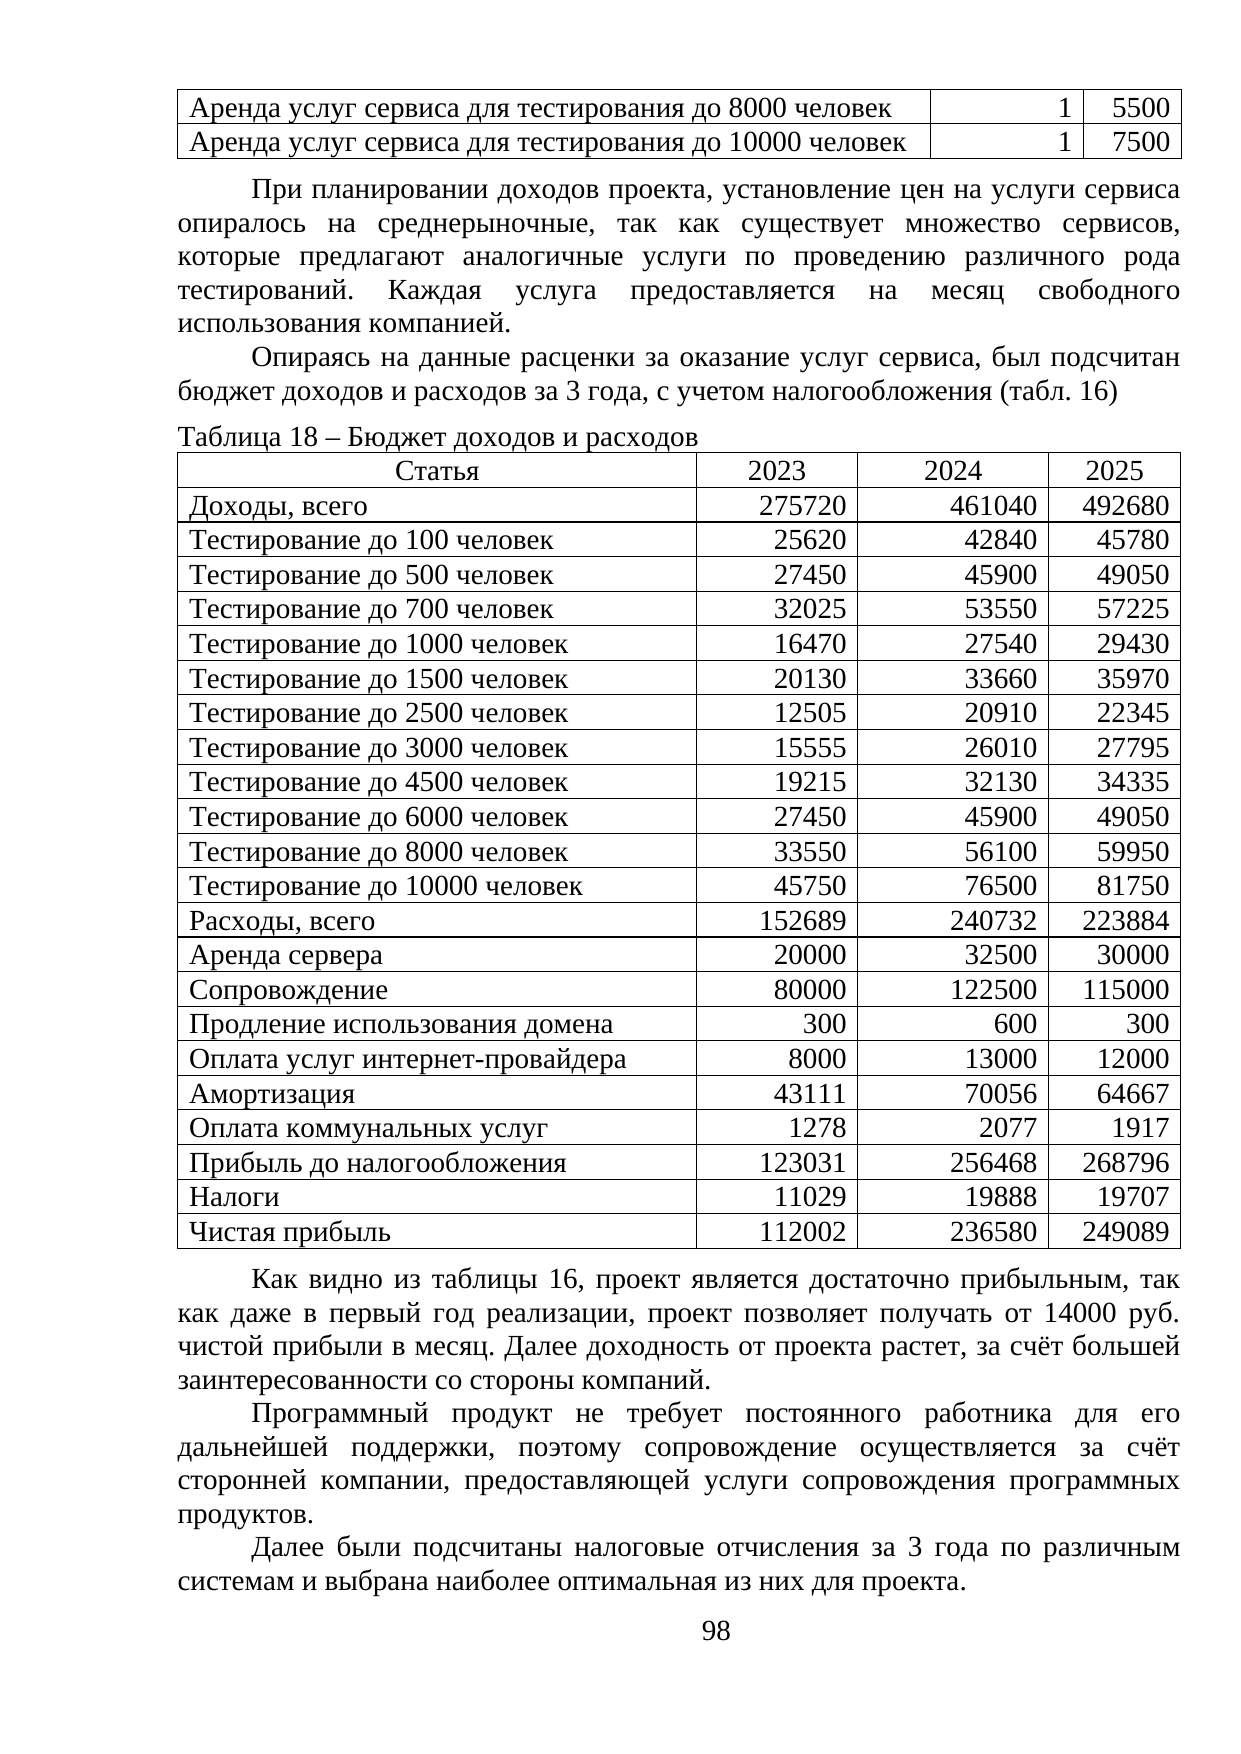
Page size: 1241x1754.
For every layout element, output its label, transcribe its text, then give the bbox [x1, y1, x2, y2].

table_cell Оплата коммунальных услуг [178, 1110, 696, 1144]
table_cell 33550 [697, 834, 857, 867]
table_cell 29430 [1049, 626, 1180, 660]
table_cell 42840 [858, 523, 1048, 556]
table_cell 53550 [858, 592, 1048, 625]
table_cell 45900 [858, 799, 1048, 833]
table_cell 19888 [858, 1180, 1048, 1213]
table_cell 15555 [697, 730, 857, 763]
table_cell 26010 [858, 730, 1048, 763]
table_header 2023 [697, 453, 857, 487]
table_header 2025 [1049, 453, 1180, 487]
table_cell 25620 [697, 523, 857, 556]
table_cell 1 [931, 90, 1083, 123]
table_cell 27540 [858, 626, 1048, 660]
table_cell 56100 [858, 834, 1048, 867]
table_cell Тестирование до 4500 человек [178, 765, 696, 798]
table_cell 8000 [697, 1041, 857, 1075]
table_cell 249089 [1049, 1214, 1180, 1248]
table_cell Оплата услуг интернет-провайдера [178, 1041, 696, 1075]
table_cell 81750 [1049, 868, 1180, 902]
list Как видно из таблицы 16, проект является достаточно прибыльным, так как даже в первый год реализации, проект позволяет получать от 14000 руб. чистой прибыли в месяц. Далее доходность от проекта растет, за счёт большей заинтересованности со стороны компаний. [177, 1261, 1181, 1395]
table_cell 27450 [697, 799, 857, 833]
table_cell Тестирование до 2500 человек [178, 695, 696, 729]
table_cell 27450 [697, 557, 857, 591]
table_cell 20130 [697, 661, 857, 694]
table_cell 1278 [697, 1110, 857, 1144]
list При планировании доходов проекта, установление цен на услуги сервиса опиралось на среднерыночные, так как существует множество сервисов, которые предлагают аналогичные услуги по проведению различного рода тестирований. Каждая услуга предоставляется на месяц свободного использования компанией. [177, 171, 1181, 339]
table_cell Доходы, всего [178, 488, 696, 521]
table_cell 275720 [697, 488, 857, 521]
table_cell 35970 [1049, 661, 1180, 694]
table_cell 600 [858, 1007, 1048, 1040]
table_cell 123031 [697, 1145, 857, 1178]
table_header Статья [178, 453, 696, 487]
table_cell Налоги [178, 1180, 696, 1213]
table_cell 32500 [858, 938, 1048, 971]
table_cell 59950 [1049, 834, 1180, 867]
table_cell 45750 [697, 868, 857, 902]
table_cell 20910 [858, 695, 1048, 729]
table_cell 43111 [697, 1076, 857, 1109]
table_cell Тестирование до 1000 человек [178, 626, 696, 660]
table_cell 19215 [697, 765, 857, 798]
table_cell 461040 [858, 488, 1048, 521]
table_cell Тестирование до 8000 человек [178, 834, 696, 867]
table_cell 19707 [1049, 1180, 1180, 1213]
table_cell 70056 [858, 1076, 1048, 1109]
table_cell 32025 [697, 592, 857, 625]
table_cell 223884 [1049, 903, 1180, 936]
table_cell 256468 [858, 1145, 1048, 1178]
table_cell 240732 [858, 903, 1048, 936]
table_cell 64667 [1049, 1076, 1180, 1109]
table_cell 34335 [1049, 765, 1180, 798]
table_cell 300 [697, 1007, 857, 1040]
table_cell Тестирование до 1500 человек [178, 661, 696, 694]
table_cell Амортизация [178, 1076, 696, 1109]
table_cell 76500 [858, 868, 1048, 902]
table_cell 45780 [1049, 523, 1180, 556]
table_cell 27795 [1049, 730, 1180, 763]
table_cell 152689 [697, 903, 857, 936]
table_cell 5500 [1084, 90, 1181, 123]
table_cell 45900 [858, 557, 1048, 591]
table_cell Тестирование до 100 человек [178, 523, 696, 556]
table_cell 22345 [1049, 695, 1180, 729]
table_cell 300 [1049, 1007, 1180, 1040]
table_cell 13000 [858, 1041, 1048, 1075]
table_cell Прибыль до налогообложения [178, 1145, 696, 1178]
table_cell 57225 [1049, 592, 1180, 625]
table_cell 16470 [697, 626, 857, 660]
table_cell Тестирование до 6000 человек [178, 799, 696, 833]
table_cell 236580 [858, 1214, 1048, 1248]
table_cell Чистая прибыль [178, 1214, 696, 1248]
table_cell 49050 [1049, 799, 1180, 833]
table_cell 30000 [1049, 938, 1180, 971]
table_cell Аренда услуг сервиса для тестирования до 10000 человек [178, 124, 930, 158]
table_cell 32130 [858, 765, 1048, 798]
table_cell 12505 [697, 695, 857, 729]
table_cell Аренда услуг сервиса для тестирования до 8000 человек [178, 90, 930, 123]
table_cell Продление использования домена [178, 1007, 696, 1040]
table_cell Сопровождение [178, 972, 696, 1006]
table_cell 7500 [1084, 124, 1181, 158]
table_cell 80000 [697, 972, 857, 1006]
list Далее были подсчитаны налоговые отчисления за 3 года по различным системам и выбрана наиболее оптимальная из них для проекта. [177, 1529, 1181, 1597]
table_cell 268796 [1049, 1145, 1180, 1178]
list Программный продукт не требует постоянного работника для его дальнейшей поддержки, поэтому сопровождение осуществляется за счёт сторонней компании, предоставляющей услуги сопровождения программных продуктов. [177, 1395, 1181, 1529]
list Опираясь на данные расценки за оказание услуг сервиса, был подсчитан бюджет доходов и расходов за 3 года, с учетом налогообложения (табл. 16) [177, 339, 1181, 406]
table_cell Тестирование до 10000 человек [178, 868, 696, 902]
table_cell 33660 [858, 661, 1048, 694]
table_cell 1 [931, 124, 1083, 158]
table_cell 1917 [1049, 1110, 1180, 1144]
table_header 2024 [858, 453, 1048, 487]
table_cell Тестирование до 3000 человек [178, 730, 696, 763]
table_cell 492680 [1049, 488, 1180, 521]
table_cell Тестирование до 500 человек [178, 557, 696, 591]
table_cell 49050 [1049, 557, 1180, 591]
table_cell 11029 [697, 1180, 857, 1213]
text Таблица 18 – Бюджет доходов и расходов [177, 419, 1181, 452]
table_cell Тестирование до 700 человек [178, 592, 696, 625]
table_cell 20000 [697, 938, 857, 971]
table_cell Аренда сервера [178, 938, 696, 971]
table_cell 12000 [1049, 1041, 1180, 1075]
table_cell 112002 [697, 1214, 857, 1248]
table_cell 115000 [1049, 972, 1180, 1006]
table_cell Расходы, всего [178, 903, 696, 936]
table_cell 122500 [858, 972, 1048, 1006]
table_cell 2077 [858, 1110, 1048, 1144]
